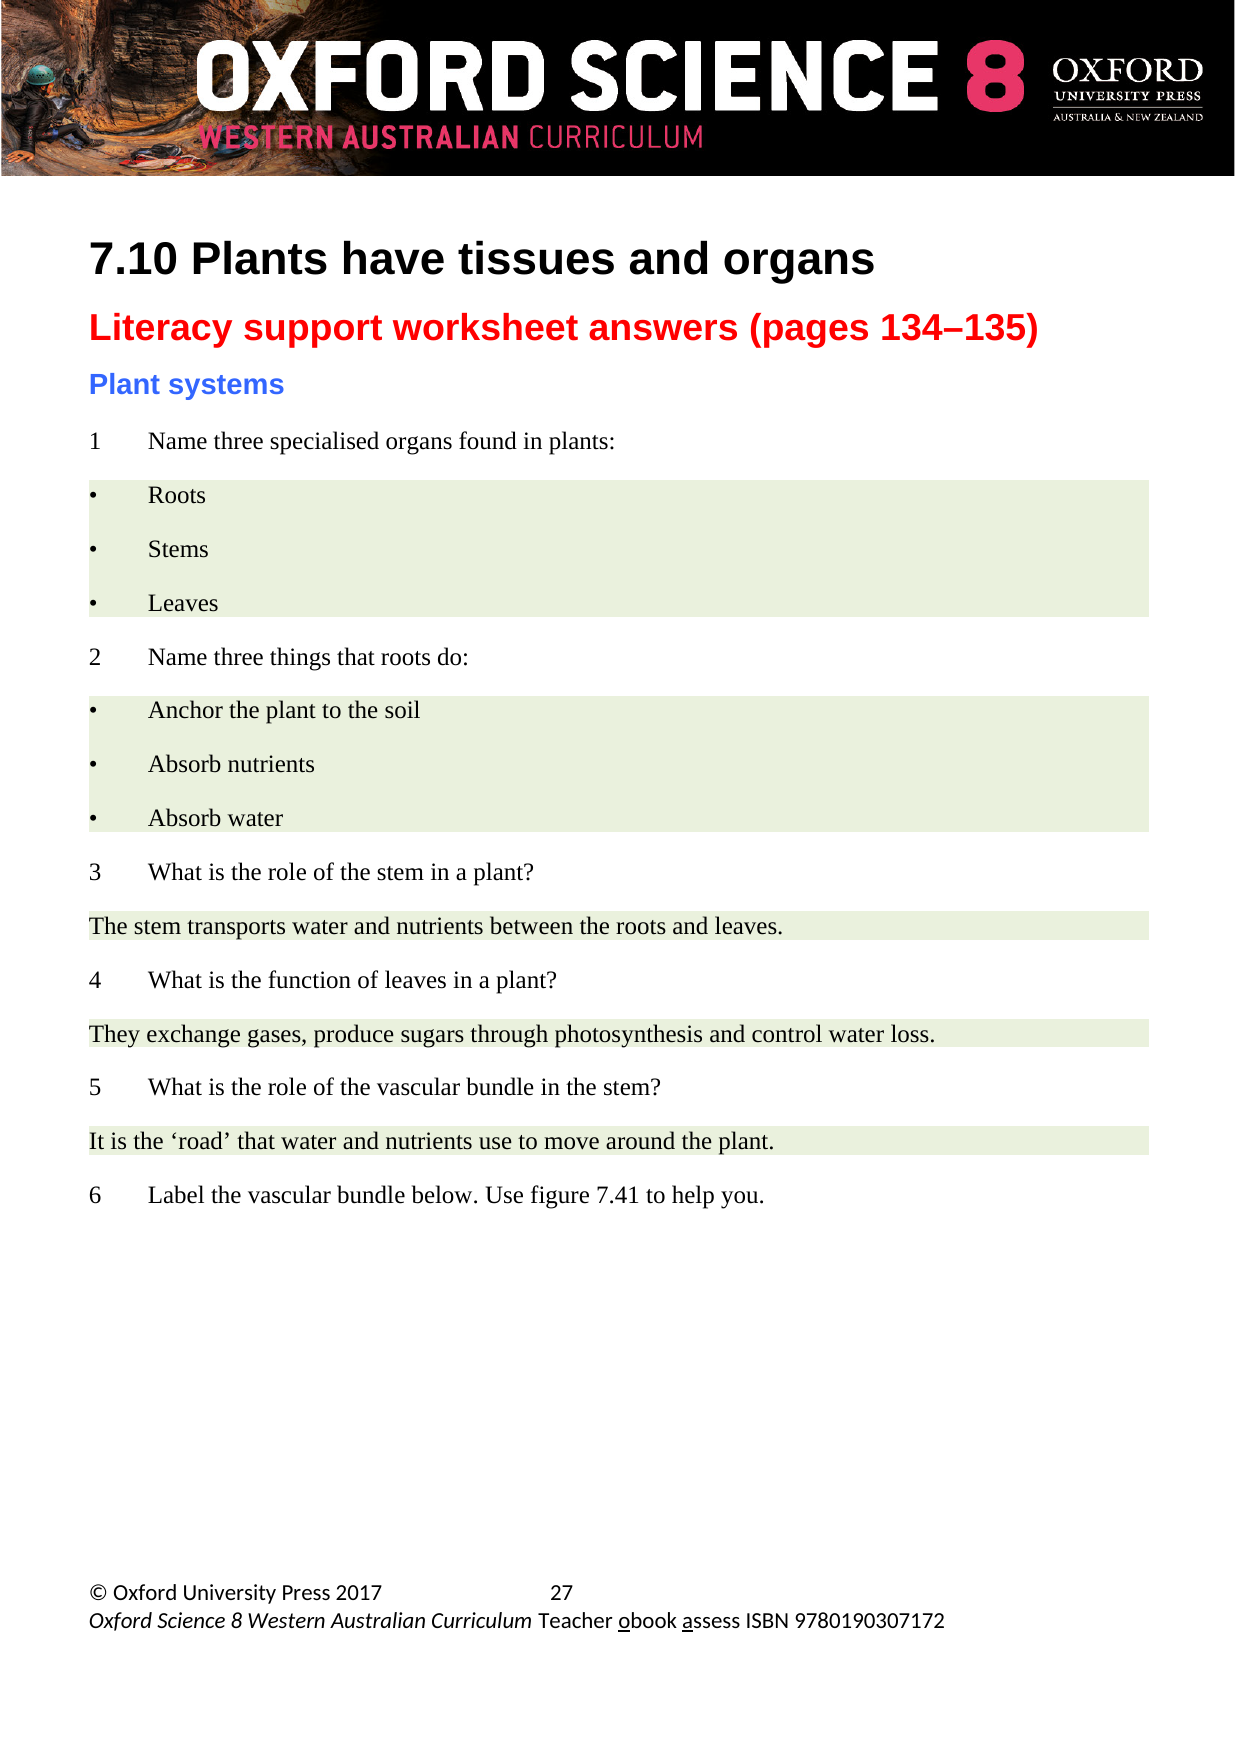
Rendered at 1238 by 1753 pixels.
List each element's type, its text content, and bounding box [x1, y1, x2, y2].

picture [0, 0, 1233, 175]
list • Absorb water [89, 803, 1149, 832]
list 5 What is the role of the vascular bundle in the stem? [89, 1072, 1149, 1101]
list • Roots [89, 480, 1149, 509]
text They exchange gases, produce sugars through photosynthesis and control water loss. [89, 1019, 1149, 1047]
list 3 What is the role of the stem in a plant? [89, 857, 1149, 886]
list • Stems [89, 534, 1149, 563]
list • Leaves [89, 588, 1149, 617]
text Literacy support worksheet answers (pages 134–135) [89, 305, 1149, 348]
text The stem transports water and nutrients between the roots and leaves. [89, 911, 1149, 940]
list 2 Name three things that roots do: [89, 642, 1149, 670]
list 4 What is the function of leaves in a plant? [89, 965, 1149, 993]
list • Absorb nutrients [89, 749, 1149, 778]
list 1 Name three specialised organs found in plants: [89, 426, 1149, 455]
text 7.10 Plants have tissues and organs [89, 232, 1149, 284]
list 6 Label the vascular bundle below. Use figure 7.41 to help you. [89, 1180, 1149, 1209]
text It is the ‘road’ that water and nutrients use to move around the plant. [89, 1126, 1149, 1155]
list • Anchor the plant to the soil [89, 696, 1149, 724]
text Plant systems [89, 367, 1149, 400]
